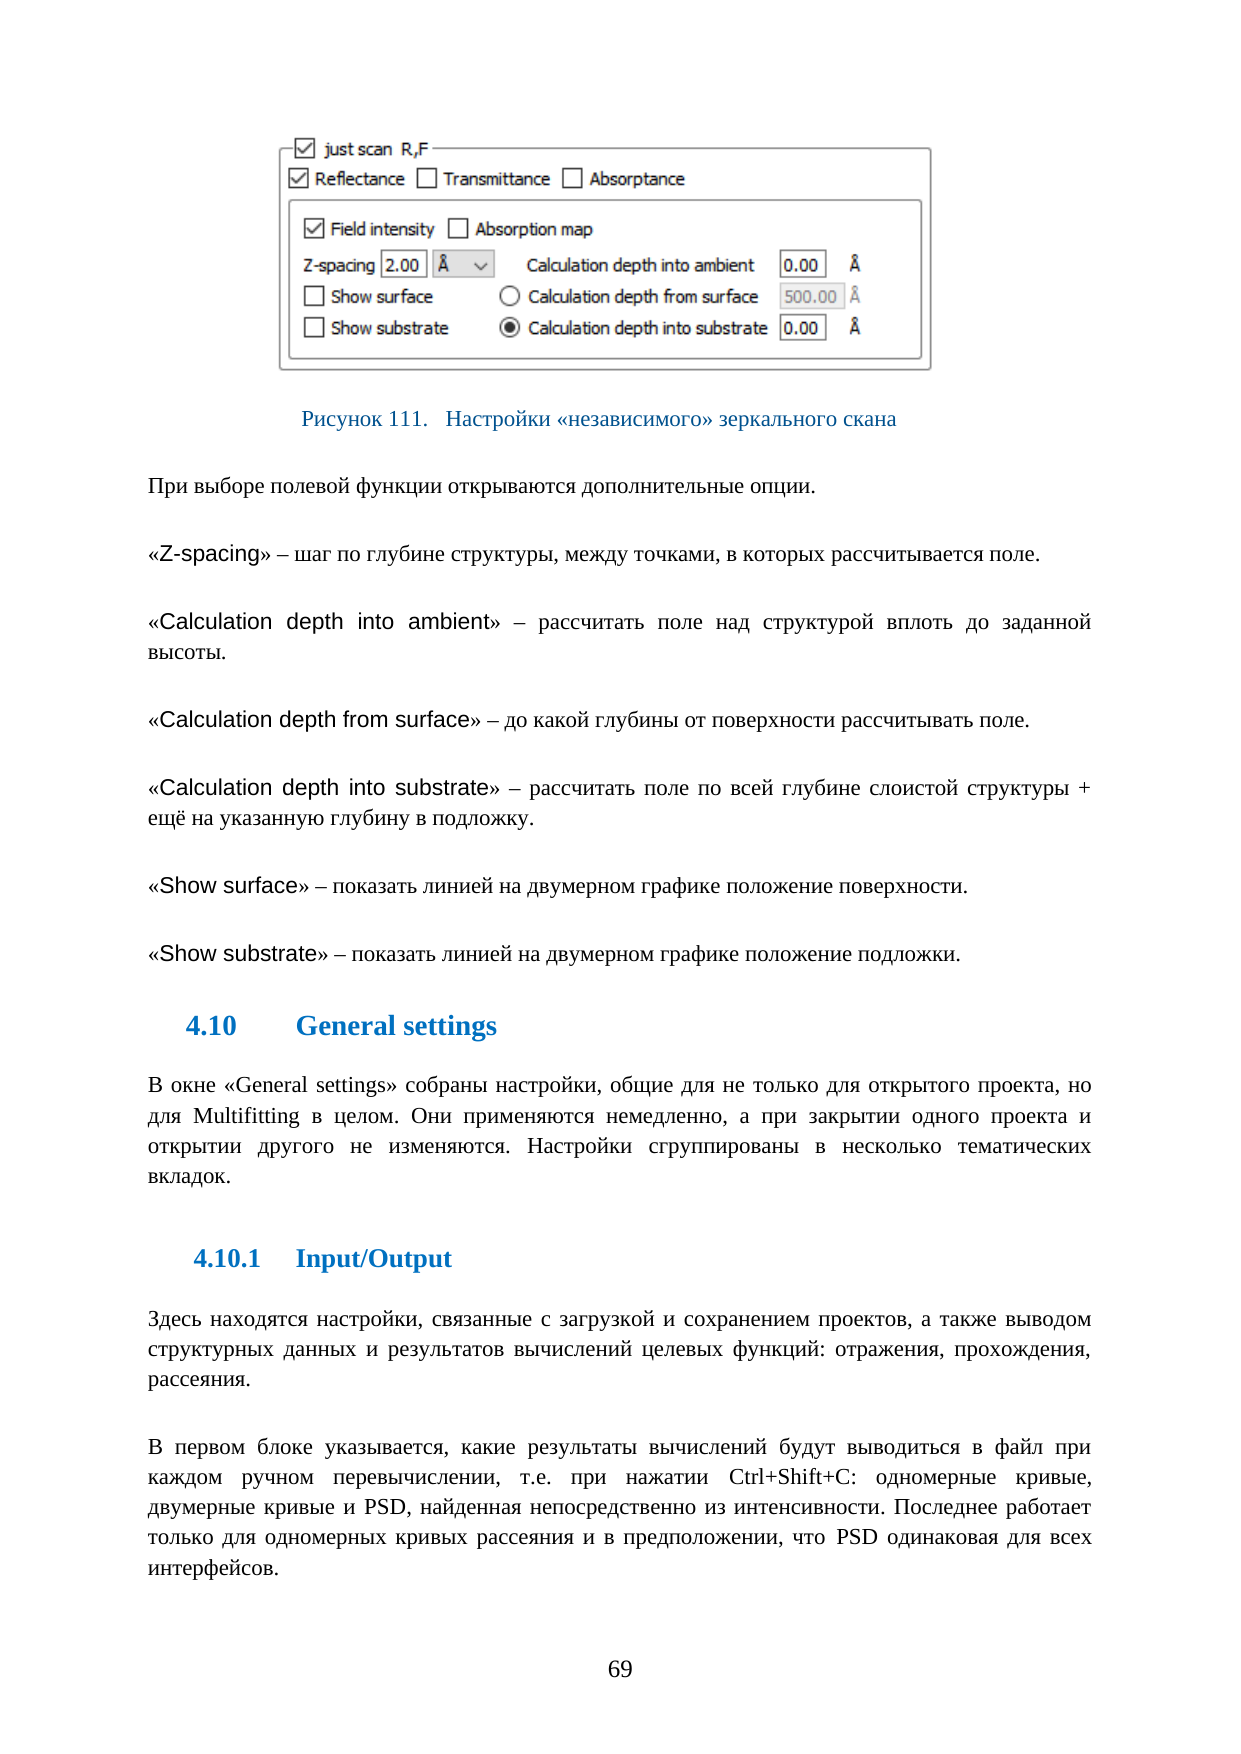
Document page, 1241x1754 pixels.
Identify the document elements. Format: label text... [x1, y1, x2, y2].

text В первом блоке указывается, какие результаты вычислений будут выводиться в файл при каждом ручном перевычислении, т.е. при нажатии Ctrl+Shift+C: одномерные кривые, двумерные кривые и PSD, найденная непосредственно из интенсивности. Последнее работает только для одномерных кривых рассеяния и в предположении, что PSD одинаковая для всех интерфейсов. [148, 1433, 1093, 1580]
subtitle General settings [155, 1008, 1093, 1041]
text «Calculation depth from surface» – до какой глубины от поверхности рассчитывать поле. [148, 706, 1093, 733]
text «Show substrate» – показать линией на двумерном графике положение подложки. [148, 940, 1093, 966]
picture [273, 132, 938, 377]
text При выборе полевой функции открываются дополнительные опции. [148, 472, 1093, 499]
text «Calculation depth into substrate» – рассчитать поле по всей глубине слоистой структуры + ещё на указанную глубину в подложку. [148, 774, 1093, 831]
text В окне «General settings» собраны настройки, общие для не только для открытого проекта, но для Multifitting в целом. Они применяются немедленно, а при закрытии одного проекта и открытии другого не изменяются. Настройки сгруппированы в несколько тематических вкладок. [148, 1071, 1093, 1188]
text «Calculation depth into ambient» – рассчитать поле над структурой вплоть до заданной высоты. [148, 608, 1093, 665]
text Здесь находятся настройки, связанные с загрузкой и сохранением проектов, а также выводом структурных данных и результатов вычислений целевых функций: отражения, прохождения, рассеяния. [148, 1305, 1093, 1391]
subtitle Input/Output [193, 1242, 1093, 1273]
text «Z-spacing» – шаг по глубине структуры, между точками, в которых рассчитывается поле. [148, 540, 1093, 567]
text «Show surface» – показать линией на двумерном графике положение поверхности. [148, 872, 1093, 898]
